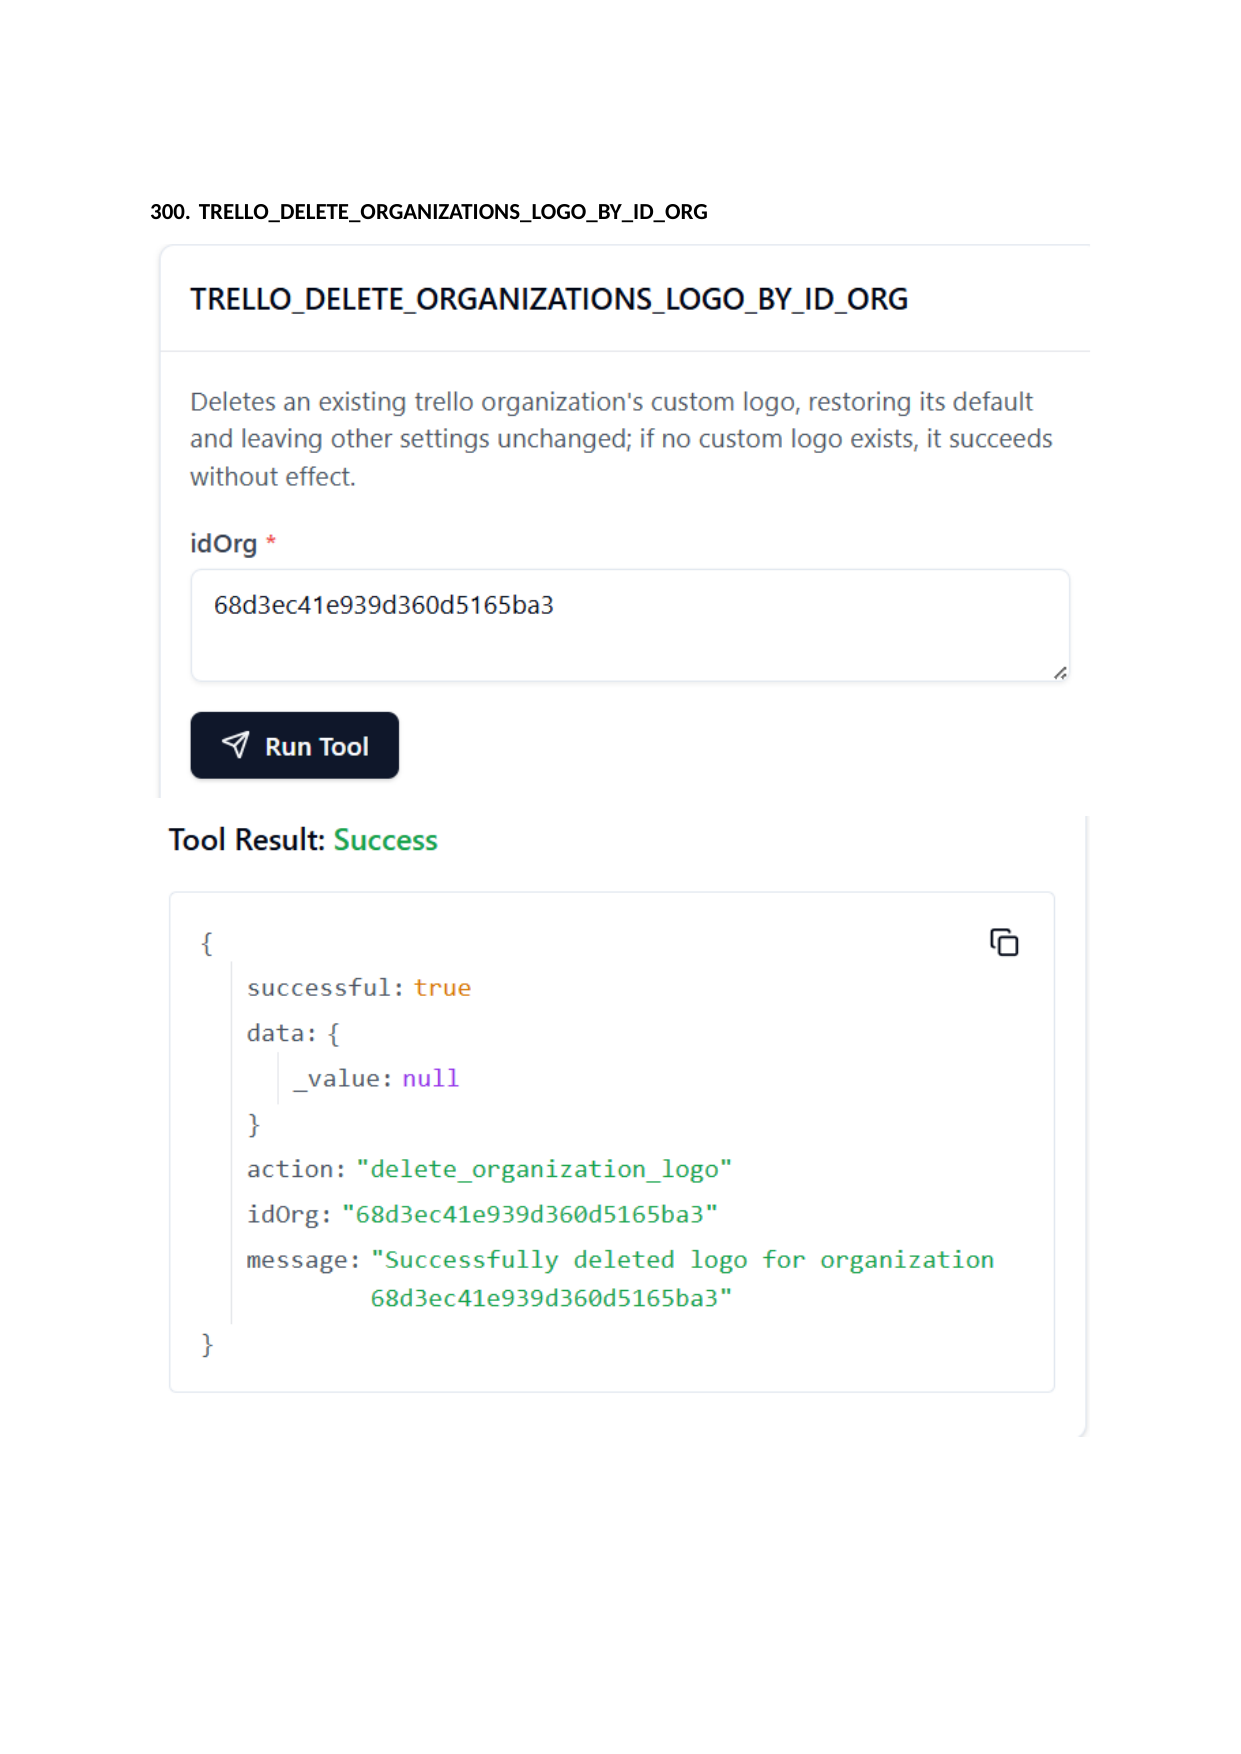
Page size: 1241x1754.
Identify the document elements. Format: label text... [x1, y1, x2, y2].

picture [150, 816, 1091, 1437]
picture [150, 244, 1091, 798]
text 300. TRELLO_DELETE_ORGANIZATIONS_LOGO_BY_ID_ORG [150, 197, 1090, 225]
